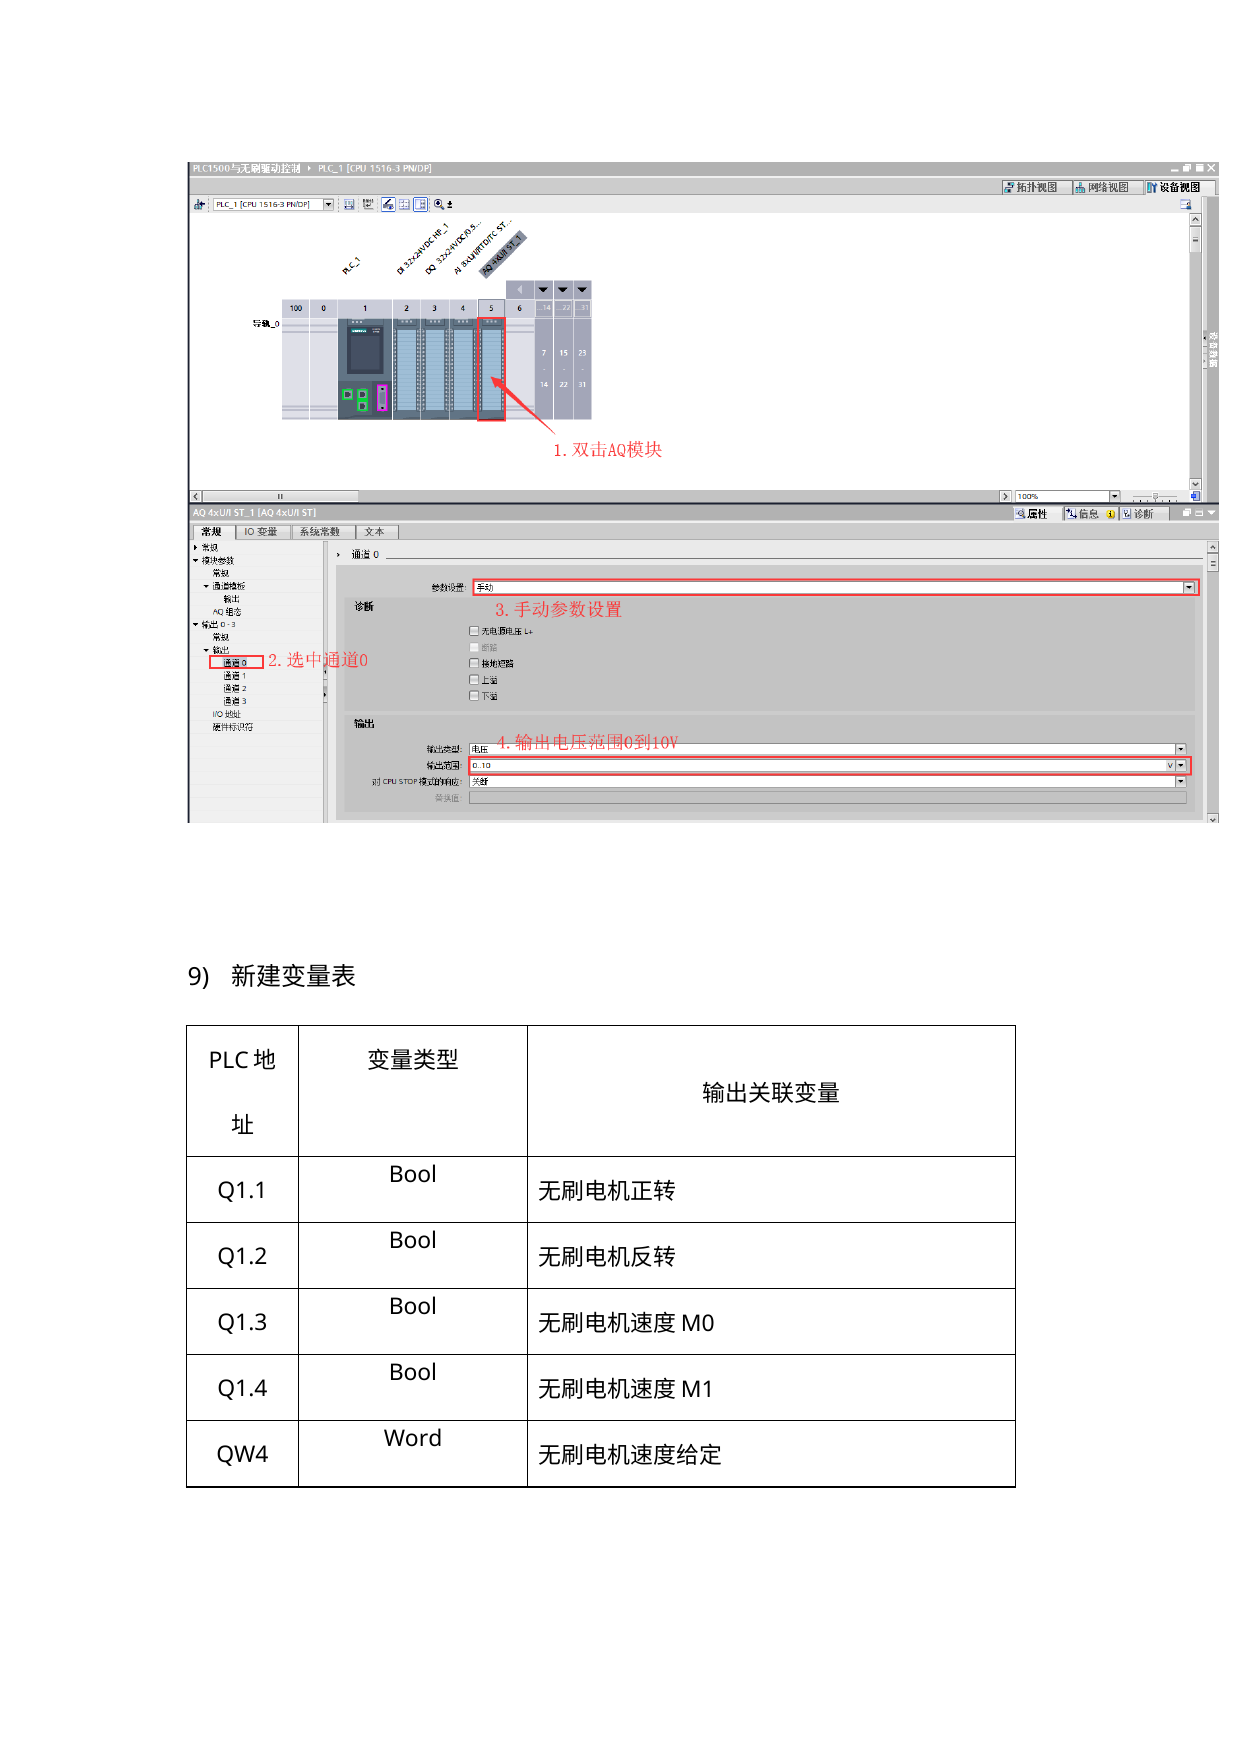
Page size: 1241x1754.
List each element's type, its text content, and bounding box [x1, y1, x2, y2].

table_cell Bool [299, 1223, 527, 1288]
table_cell Q1.2 [187, 1223, 298, 1288]
table_header 变量类型 [299, 1026, 527, 1156]
table_cell 无刷电机速度给定 [528, 1421, 1015, 1486]
table_cell QW4 [187, 1421, 298, 1486]
table_cell Word [299, 1421, 527, 1486]
table_cell Q1.4 [187, 1355, 298, 1420]
table_header 输出关联变量 [528, 1026, 1015, 1156]
table_header PLC地址 [187, 1026, 298, 1156]
table_cell Bool [299, 1289, 527, 1354]
table_cell 无刷电机速度M1 [528, 1355, 1015, 1420]
table_cell Q1.1 [187, 1157, 298, 1222]
table_cell Q1.3 [187, 1289, 298, 1354]
picture [187, 162, 1219, 823]
table_cell 无刷电机速度M0 [528, 1289, 1015, 1354]
table_cell Bool [299, 1157, 527, 1222]
table_cell Bool [299, 1355, 527, 1420]
table_cell 无刷电机反转 [528, 1223, 1015, 1288]
list 新建变量表 [187, 942, 1053, 1007]
table_cell 无刷电机正转 [528, 1157, 1015, 1222]
